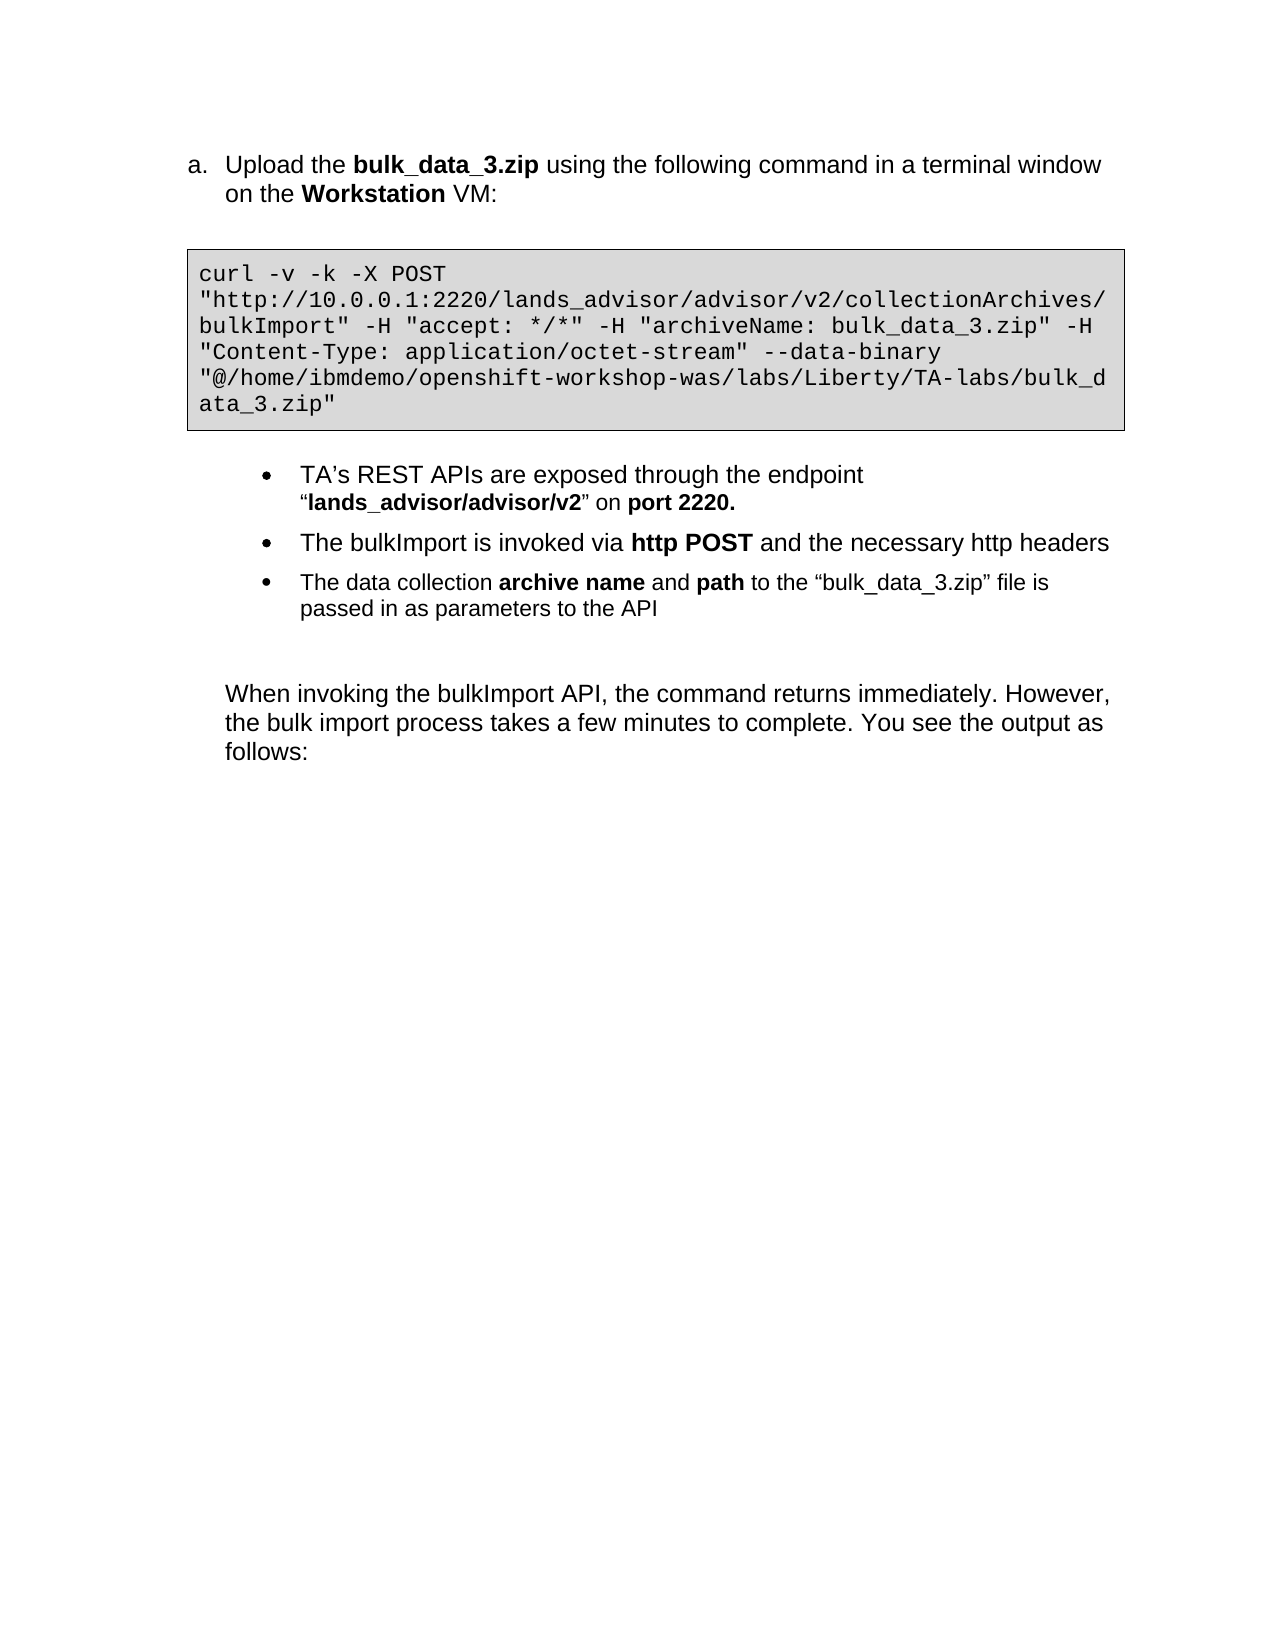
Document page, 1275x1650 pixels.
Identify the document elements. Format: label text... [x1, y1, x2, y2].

list Upload the bulk_data_3.zip using the following command in a terminal window on the Workstation VM: [187, 150, 1125, 207]
text When invoking the bulkImport API, the command returns immediately. However, the bulk import process takes a few minutes to complete. You see the output as follows: [225, 679, 1125, 766]
list The data collection archive name and path to the “bulk_data_3.zip” file is passed in as parameters to the API [262, 569, 1125, 622]
list TA’s REST APIs are exposed through the endpoint “lands_advisor/advisor/v2” on port 2220. [262, 460, 1125, 515]
list The bulkImport is invoked via http POST and the necessary http headers [262, 528, 1125, 557]
table_header curl -v -k -X POST "http://10.0.0.1:2220/lands_advisor/advisor/v2/collectionArchives/bulkImport" -H "accept: */*" -H "archiveName: bulk_data_3.zip" -H "Content-Type: application/octet-stream" --data-binary "@/home/ibmdemo/openshift-workshop-was/labs/Liberty/TA-labs/bulk_data_3.zip" [188, 250, 1124, 430]
